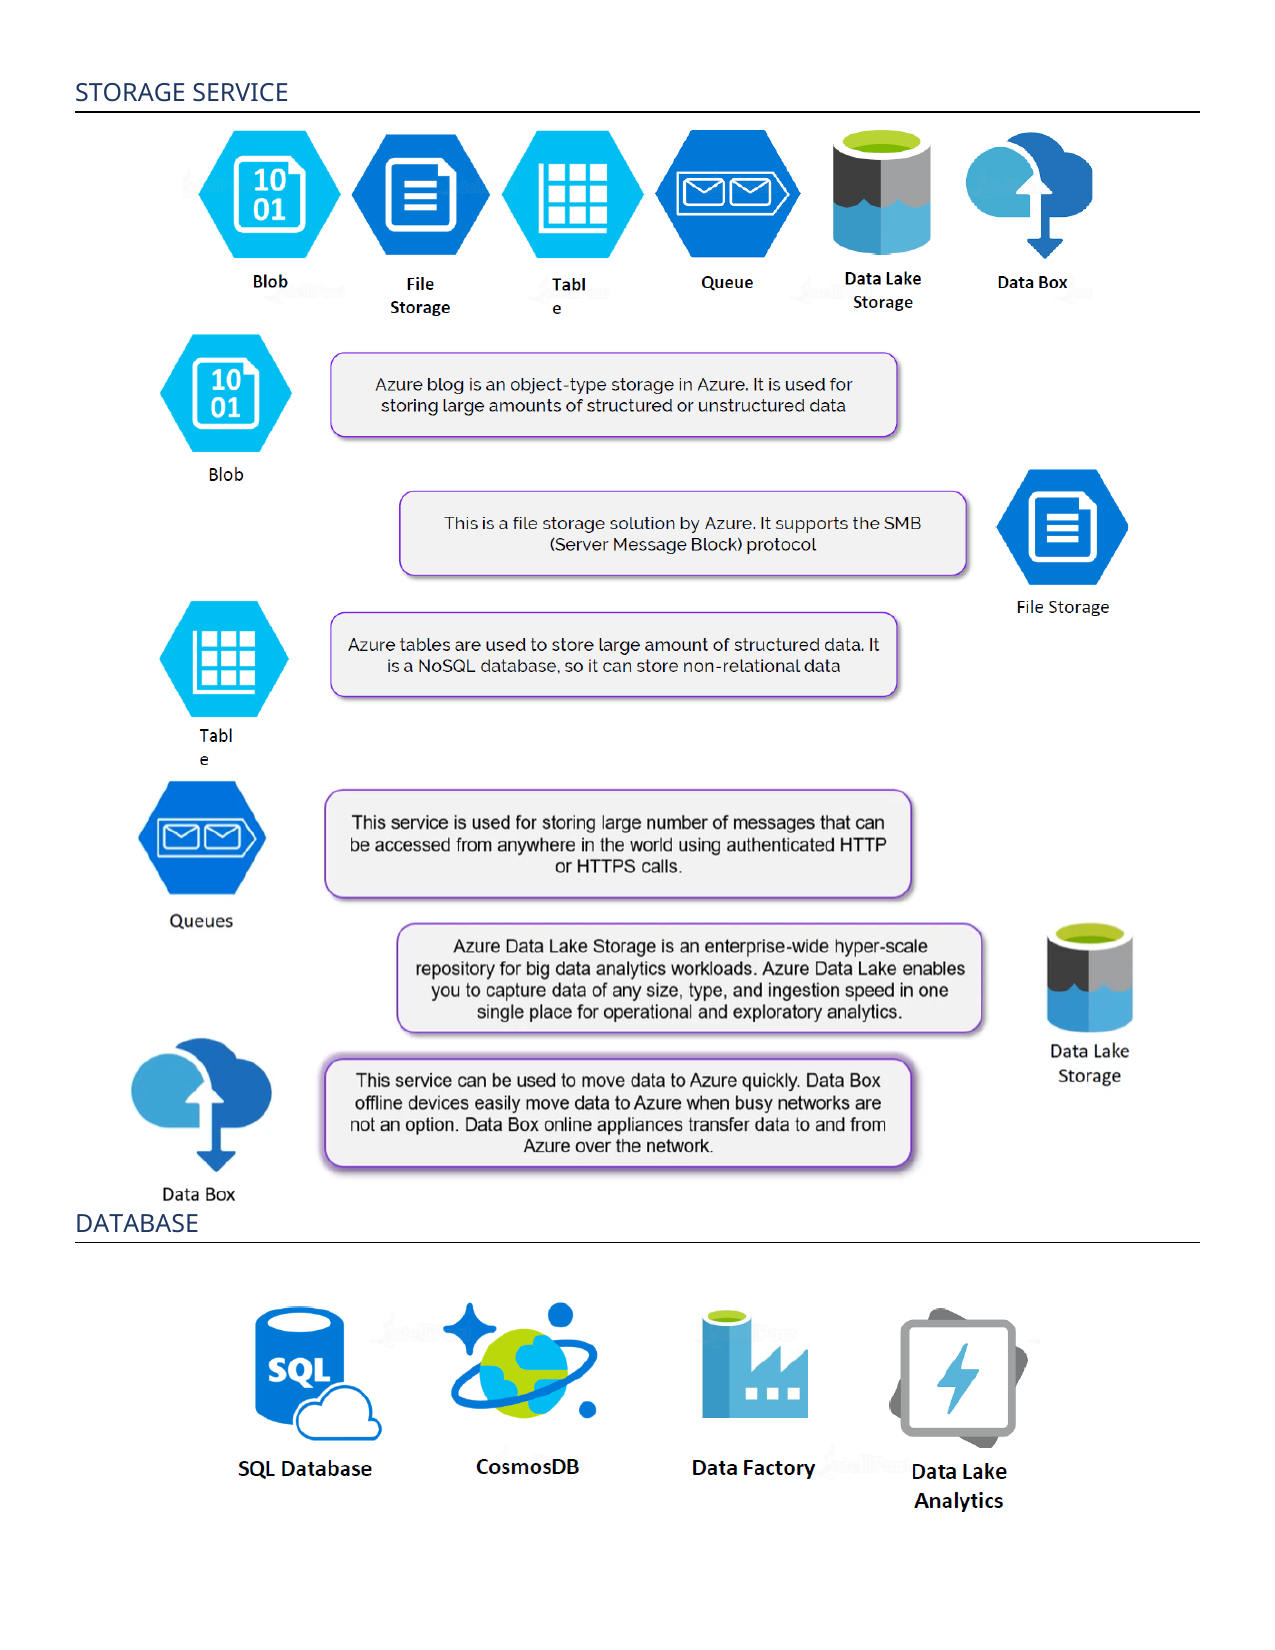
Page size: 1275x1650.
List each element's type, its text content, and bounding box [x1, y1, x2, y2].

subtitle DATABASE [75, 1205, 1200, 1242]
subtitle STORAGE SERVICE [75, 75, 1200, 111]
picture [235, 1293, 1040, 1519]
picture [129, 115, 1146, 1202]
